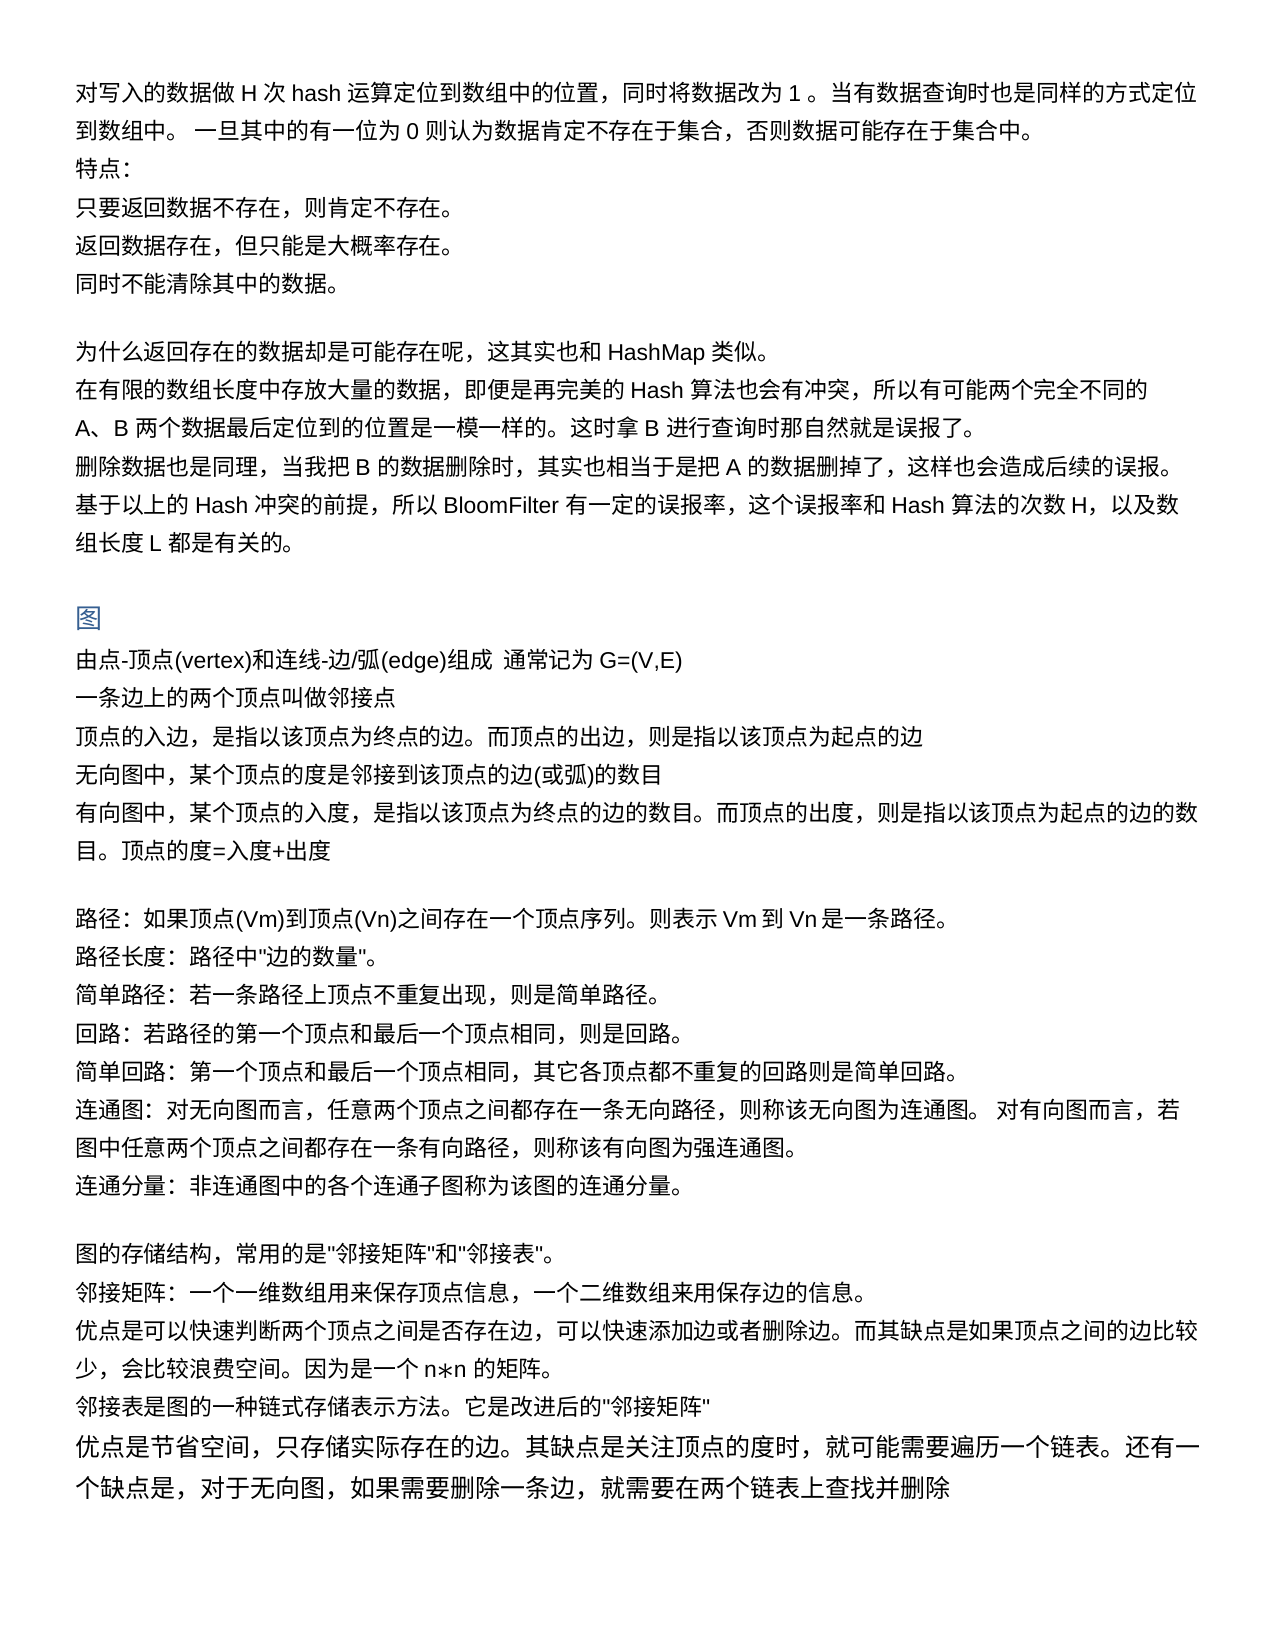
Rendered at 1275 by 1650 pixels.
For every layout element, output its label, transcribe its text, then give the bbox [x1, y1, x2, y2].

text 回路：若路径的第一个顶点和最后一个顶点相同，则是回路。 [75, 1016, 1200, 1049]
text 邻接矩阵：一个一维数组用来保存顶点信息，一个二维数组来用保存边的信息。 优点是可以快速判断两个顶点之间是否存在边，可以快速添加边或者删除边。而其缺点是如果顶点之间的边比较少，会比较浪费空间。因为是一个 n∗n 的矩阵。 [75, 1274, 1200, 1384]
subtitle 图 [75, 597, 1200, 636]
text 一条边上的两个顶点叫做邻接点 [75, 680, 1200, 713]
text 对写入的数据做 H 次 hash 运算定位到数组中的位置，同时将数据改为 1 。当有数据查询时也是同样的方式定位到数组中。 一旦其中的有一位为 0 则认为数据肯定不存在于集合，否则数据可能存在于集合中。 [75, 75, 1200, 146]
text 返回数据存在，但只能是大概率存在。 [75, 227, 1200, 261]
text 图的存储结构，常用的是"邻接矩阵"和"邻接表"。 [75, 1236, 1200, 1269]
text 由点-顶点(vertex)和连线-边/弧(edge)组成 通常记为G=(V,E) [75, 642, 1200, 675]
text 在有限的数组长度中存放大量的数据，即便是再完美的 Hash 算法也会有冲突，所以有可能两个完全不同的 A、B 两个数据最后定位到的位置是一模一样的。这时拿 B 进行查询时那自然就是误报了。 [75, 372, 1200, 443]
text 同时不能清除其中的数据。 [75, 266, 1200, 299]
text 顶点的入边，是指以该顶点为终点的边。而顶点的出边，则是指以该顶点为起点的边 [75, 718, 1200, 752]
text 为什么返回存在的数据却是可能存在呢，这其实也和 HashMap 类似。 [75, 334, 1200, 367]
text 基于以上的 Hash 冲突的前提，所以 BloomFilter 有一定的误报率，这个误报率和 Hash 算法的次数 H，以及数组长度 L 都是有关的。 [75, 486, 1200, 558]
text 有向图中，某个顶点的入度，是指以该顶点为终点的边的数目。而顶点的出度，则是指以该顶点为起点的边的数目。顶点的度=入度+出度 [75, 795, 1200, 866]
text 删除数据也是同理，当我把 B 的数据删除时，其实也相当于是把 A 的数据删掉了，这样也会造成后续的误报。 [75, 448, 1200, 482]
text 路径长度：路径中"边的数量"。 [75, 939, 1200, 972]
text 邻接表是图的一种链式存储表示方法。它是改进后的"邻接矩阵" [75, 1389, 1200, 1422]
text 特点： [75, 151, 1200, 184]
text 连通图：对无向图而言，任意两个顶点之间都存在一条无向路径，则称该无向图为连通图。 对有向图而言，若图中任意两个顶点之间都存在一条有向路径，则称该有向图为强连通图。 [75, 1092, 1200, 1163]
text 简单路径：若一条路径上顶点不重复出现，则是简单路径。 [75, 977, 1200, 1011]
text 优点是节省空间，只存储实际存在的边。其缺点是关注顶点的度时，就可能需要遍历一个链表。还有一个缺点是，对于无向图，如果需要删除一条边，就需要在两个链表上查找并删除 [75, 1427, 1200, 1505]
text 只要返回数据不存在，则肯定不存在。 [75, 189, 1200, 223]
text 路径：如果顶点(Vm)到顶点(Vn)之间存在一个顶点序列。则表示Vm到Vn是一条路径。 [75, 901, 1200, 934]
text 简单回路：第一个顶点和最后一个顶点相同，其它各顶点都不重复的回路则是简单回路。 [75, 1054, 1200, 1087]
text 连通分量：非连通图中的各个连通子图称为该图的连通分量。 [75, 1168, 1200, 1201]
text 无向图中，某个顶点的度是邻接到该顶点的边(或弧)的数目 [75, 757, 1200, 790]
